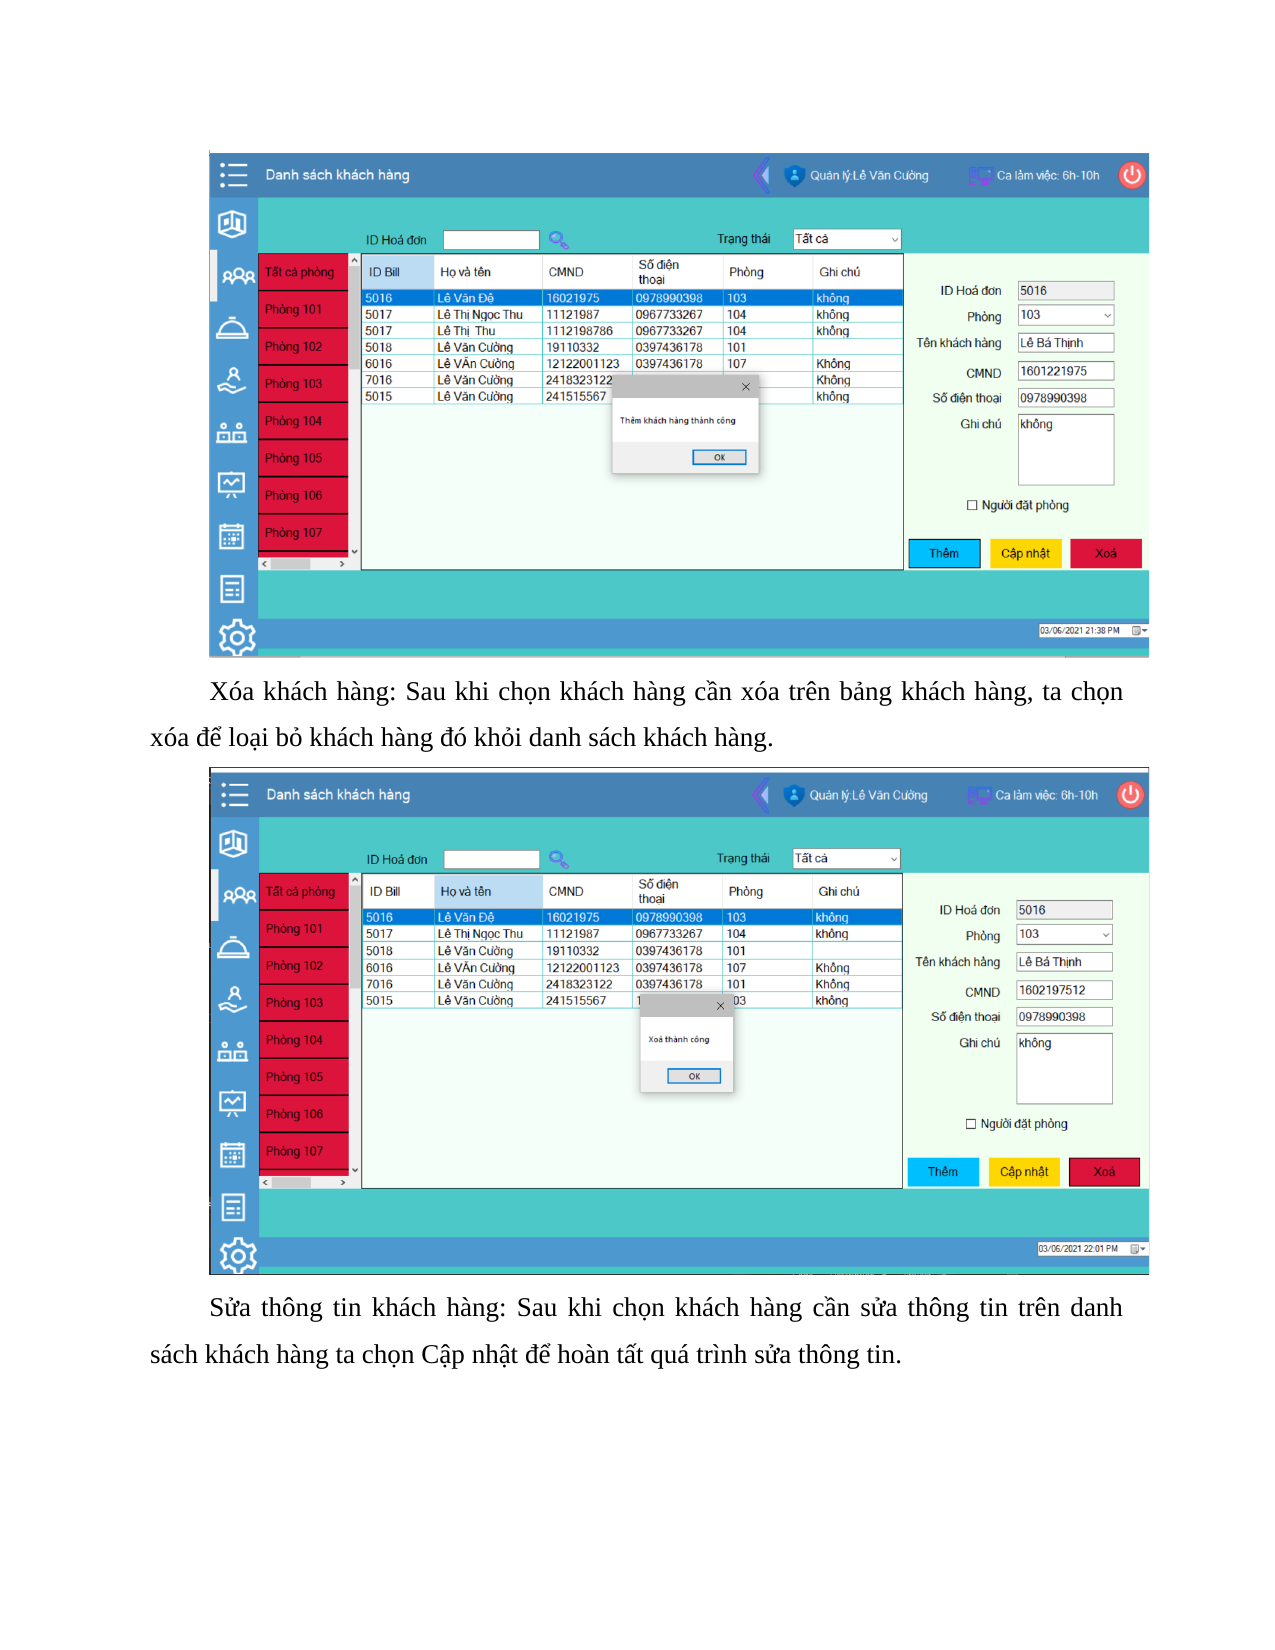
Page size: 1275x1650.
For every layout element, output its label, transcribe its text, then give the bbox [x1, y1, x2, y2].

picture [209, 150, 1150, 658]
list Xóa khách hàng: Sau khi chọn khách hàng cần xóa trên bảng khách hàng, ta chọn xóa để loại bỏ khách hàng đó khỏi danh sách khách hàng. [150, 674, 1125, 752]
list Sửa thông tin khách hàng: Sau khi chọn khách hàng cần sửa thông tin trên danh sách khách hàng ta chọn Cập nhật để hoàn tất quá trình sửa thông tin. [150, 1291, 1125, 1369]
picture [209, 767, 1150, 1275]
